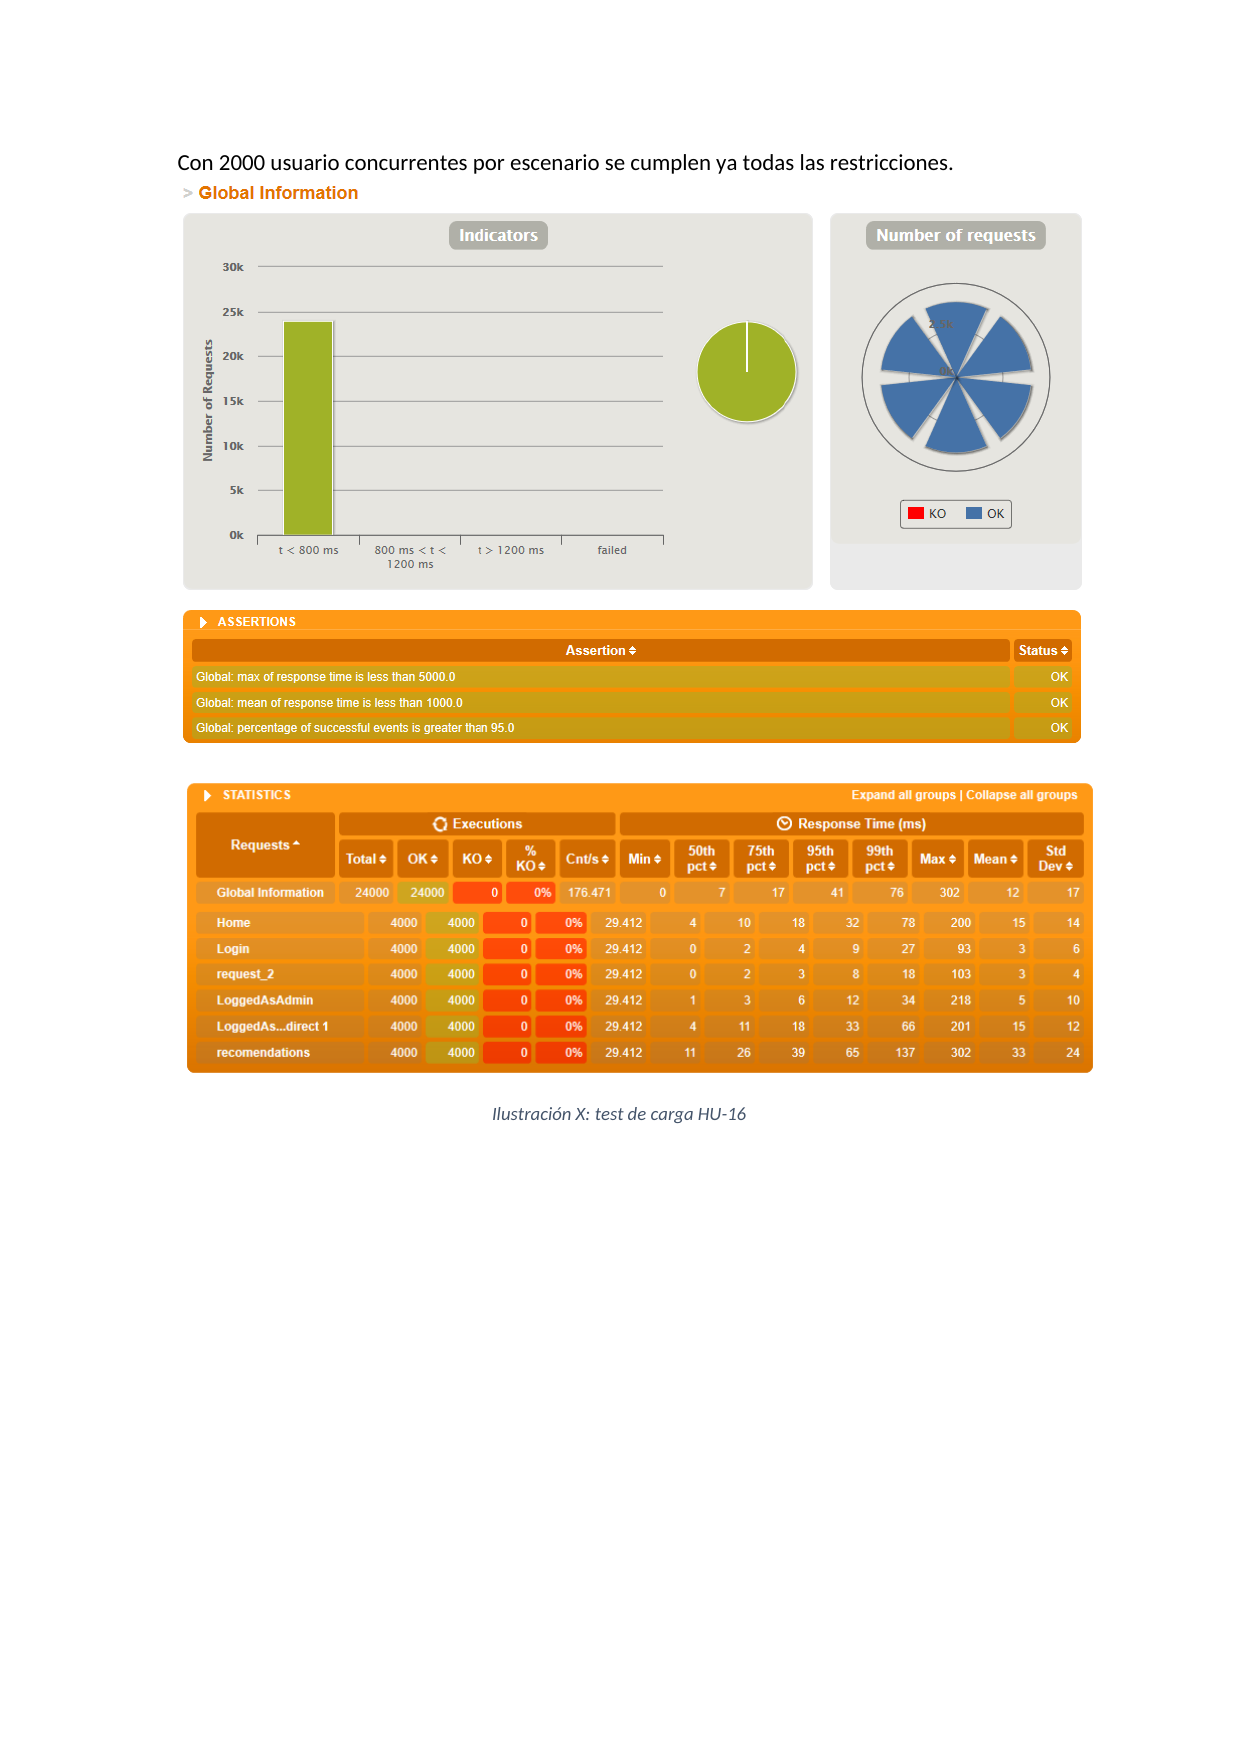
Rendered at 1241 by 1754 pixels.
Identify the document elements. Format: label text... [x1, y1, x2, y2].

picture [177, 177, 1089, 751]
text Con 2000 usuario concurrentes por escenario se cumplen ya todas las restricciones. [177, 148, 1063, 177]
text Ilustración X: test de carga HU-16 [177, 1102, 1063, 1125]
picture [177, 769, 1103, 1084]
